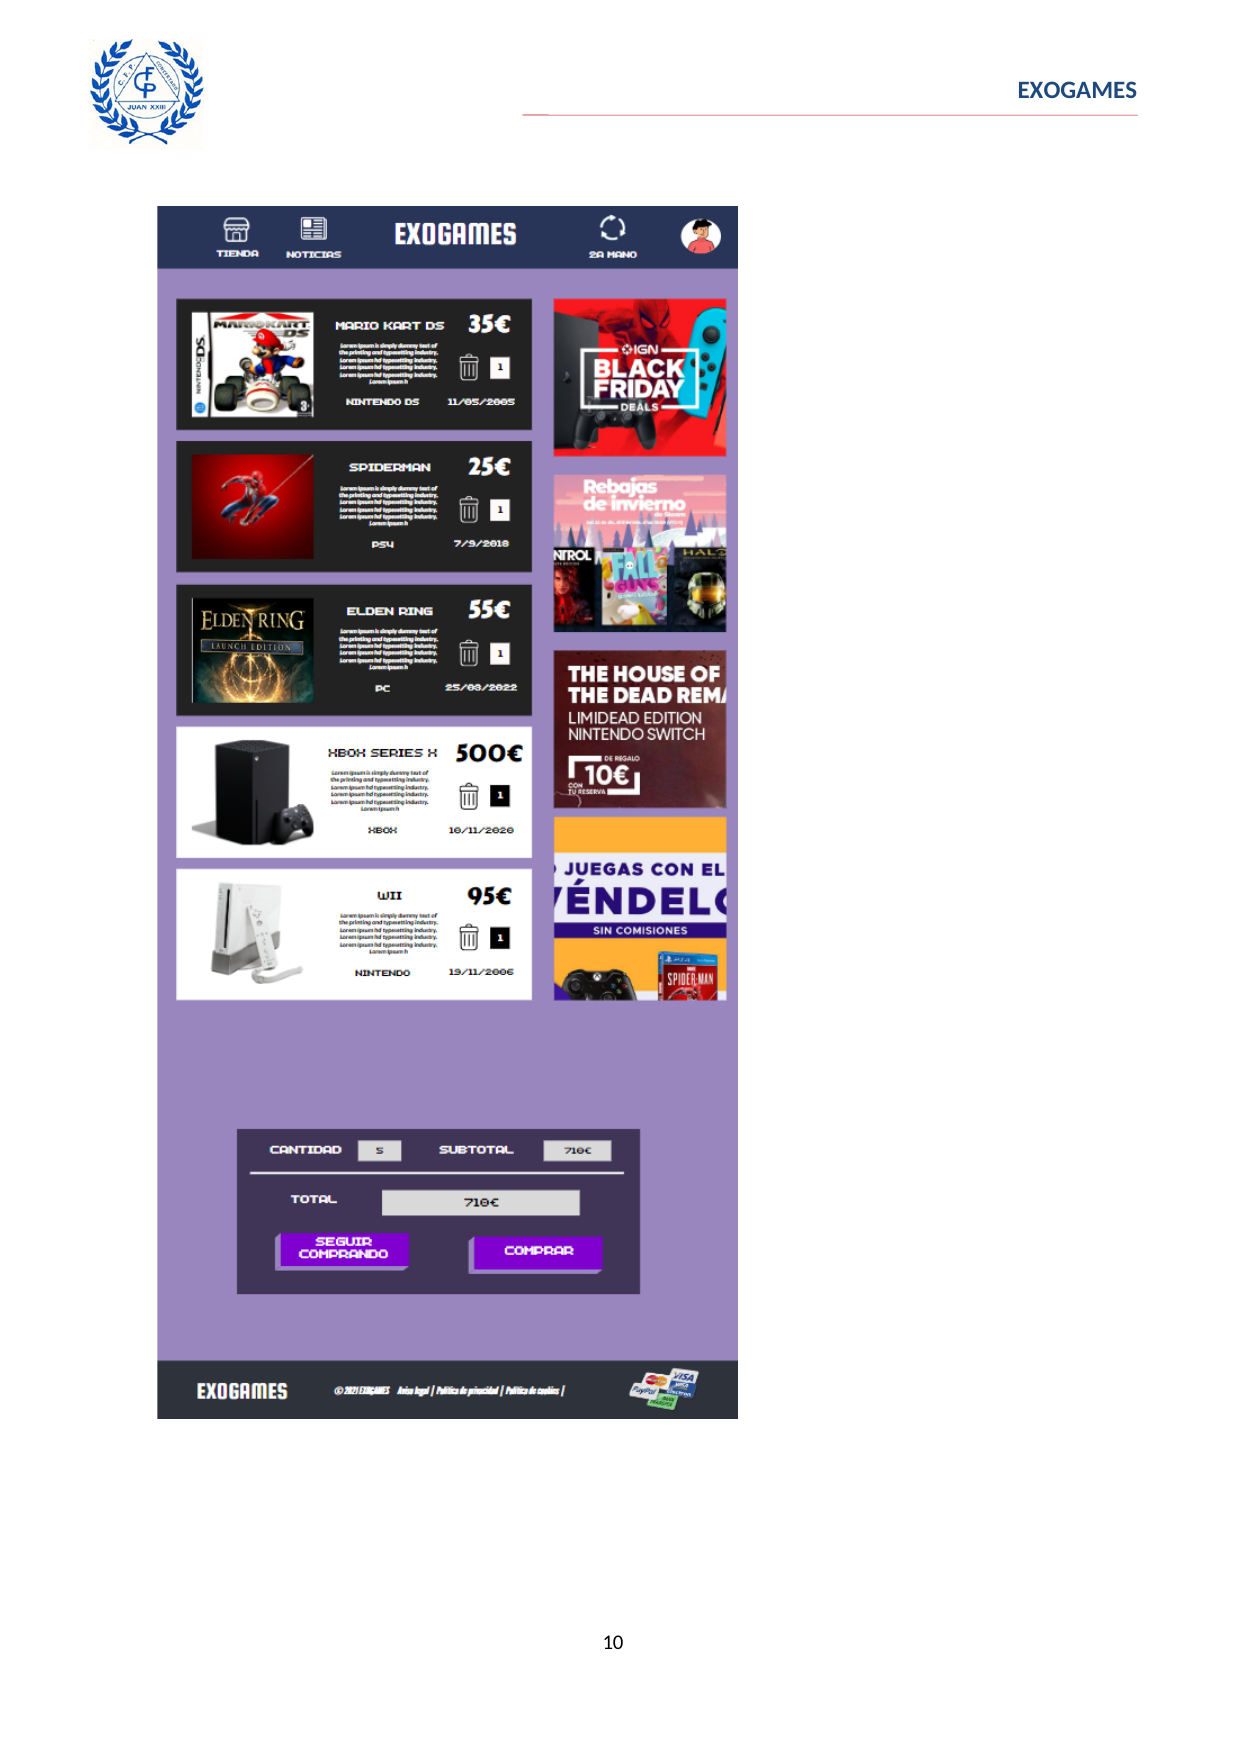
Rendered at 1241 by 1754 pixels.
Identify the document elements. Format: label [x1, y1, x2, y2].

picture [87, 39, 206, 152]
picture [157, 206, 738, 1419]
